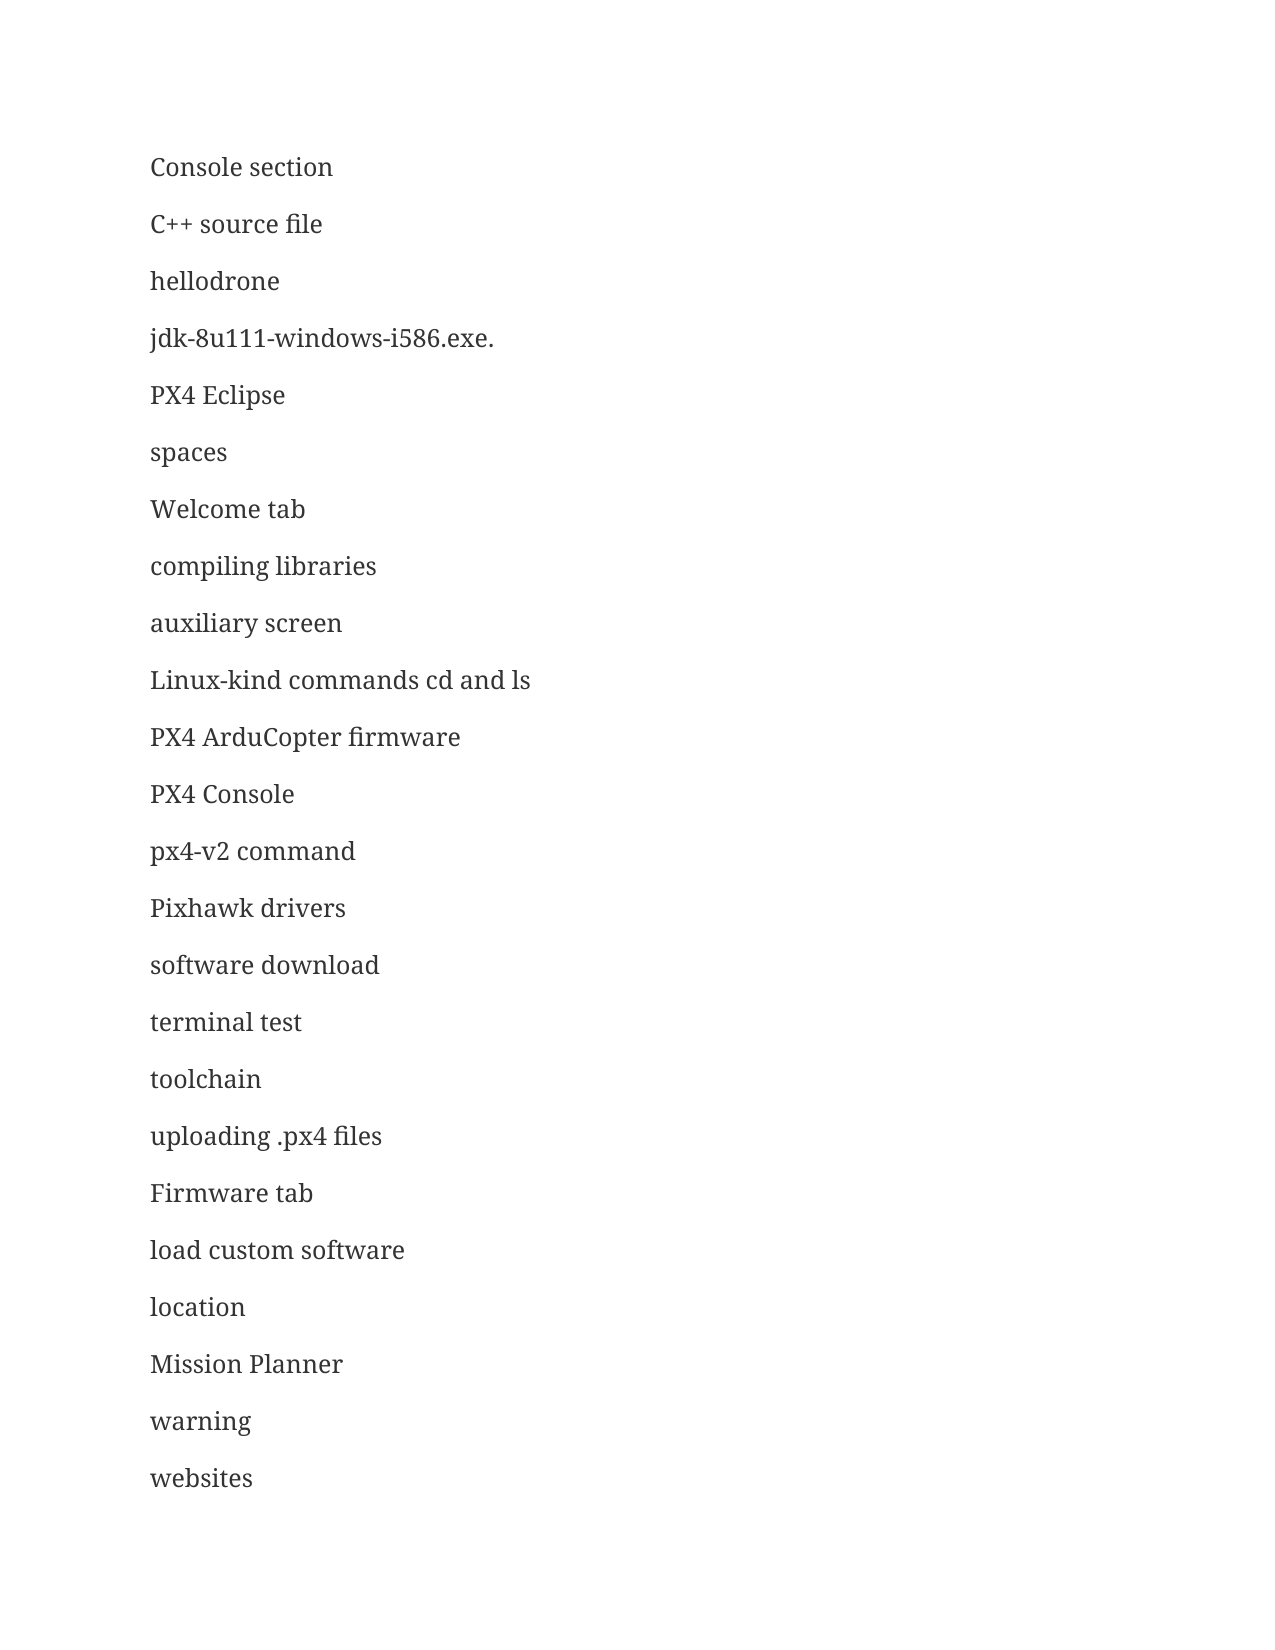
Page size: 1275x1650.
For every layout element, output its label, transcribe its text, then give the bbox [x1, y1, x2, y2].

text toolchain [150, 1062, 1125, 1096]
text Pixhawk drivers [150, 891, 1125, 925]
text location [150, 1289, 1125, 1324]
text Welcome tab [150, 492, 1125, 526]
text software download [150, 948, 1125, 982]
text Firmware tab [150, 1176, 1125, 1210]
text spaces [150, 435, 1125, 469]
text Mission Planner [150, 1347, 1125, 1381]
text px4-v2 command [150, 834, 1125, 868]
text PX4 Eclipse [150, 378, 1125, 412]
text load custom software [150, 1233, 1125, 1267]
text Console section [150, 150, 1125, 184]
text C++ source file [150, 207, 1125, 241]
text jdk-8u111-windows-i586.exe. [150, 321, 1125, 355]
text PX4 Console [150, 777, 1125, 811]
text compiling libraries [150, 549, 1125, 583]
text PX4 ArduCopter firmware [150, 720, 1125, 754]
text warning [150, 1403, 1125, 1438]
text websites [150, 1461, 1125, 1494]
text hellodrone [150, 264, 1125, 298]
text auxiliary screen [150, 606, 1125, 640]
text uploading .px4 files [150, 1119, 1125, 1153]
text terminal test [150, 1005, 1125, 1039]
text Linux-kind commands cd and ls [150, 663, 1125, 697]
